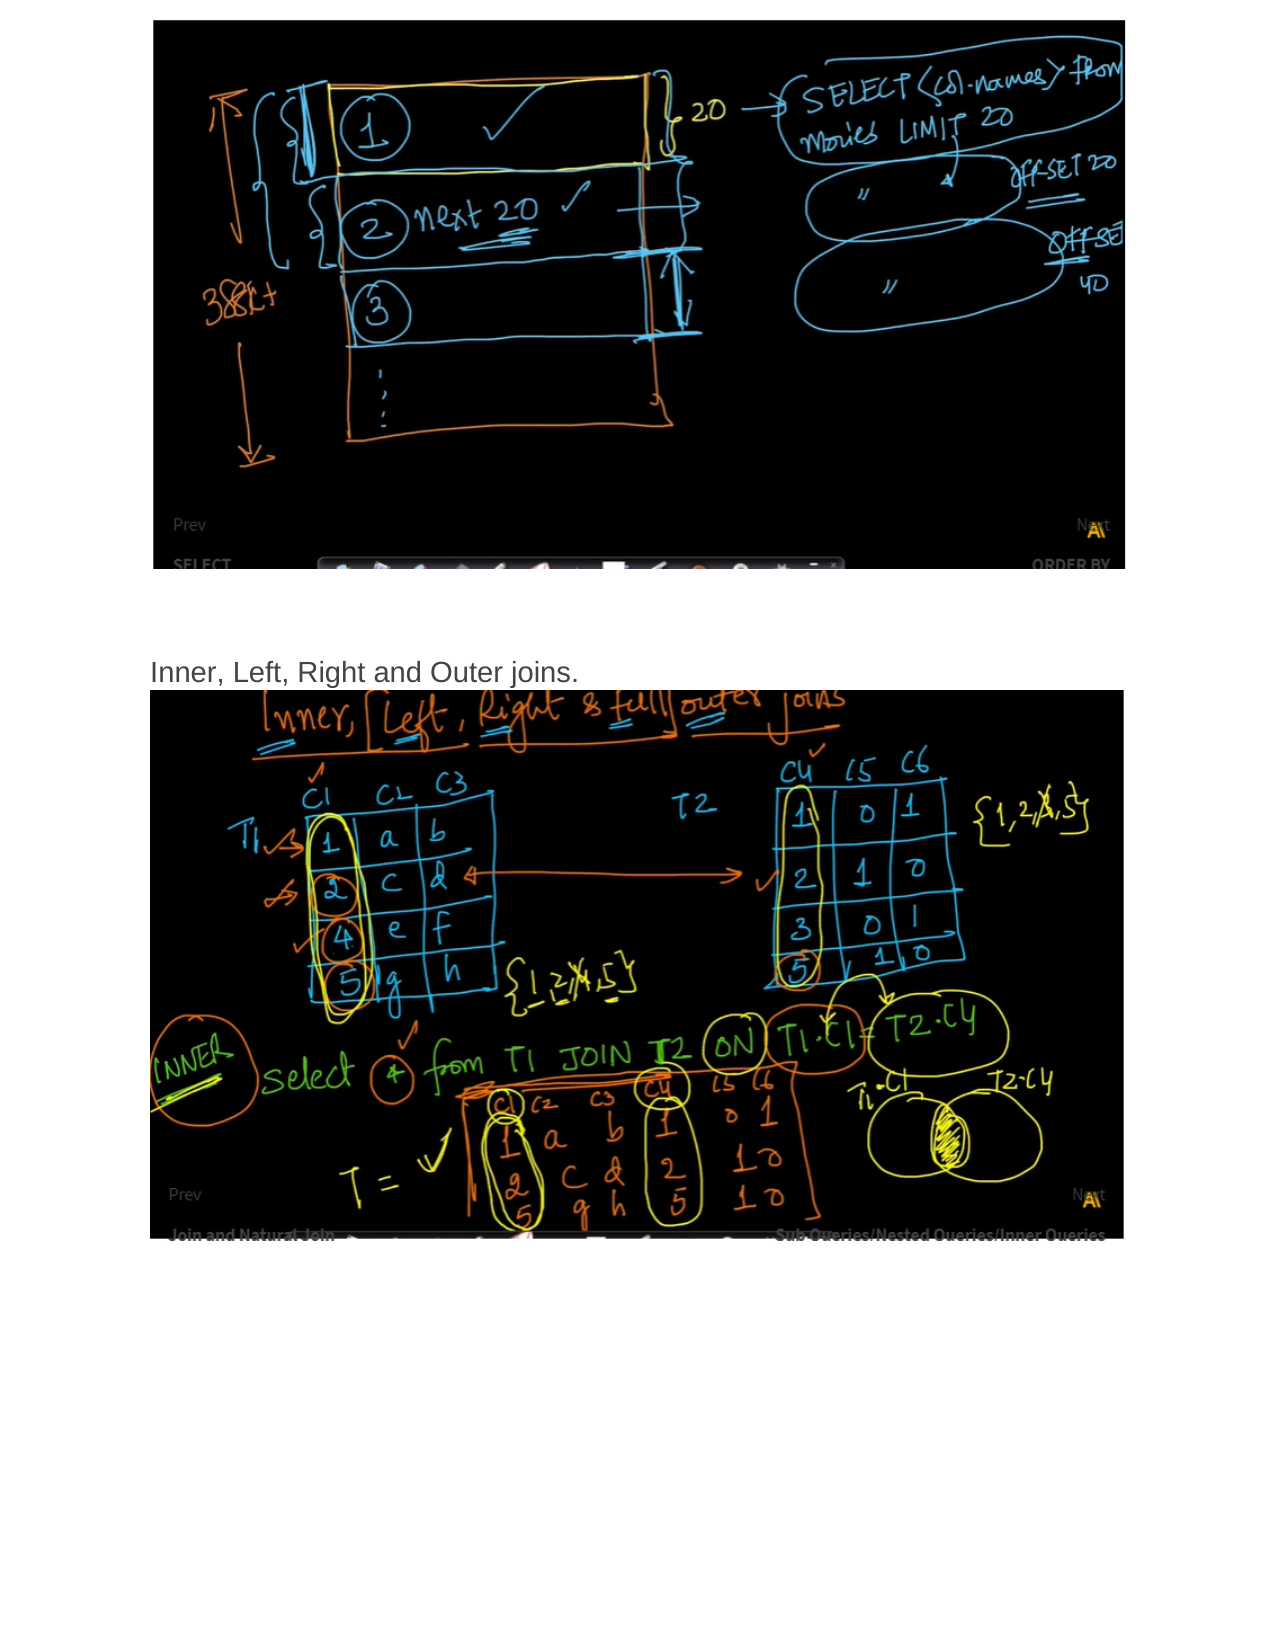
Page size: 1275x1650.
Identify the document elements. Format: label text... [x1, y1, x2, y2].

picture [150, 18, 1125, 569]
picture [150, 690, 1125, 1241]
text Inner, Left, Right and Outer joins. [150, 655, 1125, 690]
